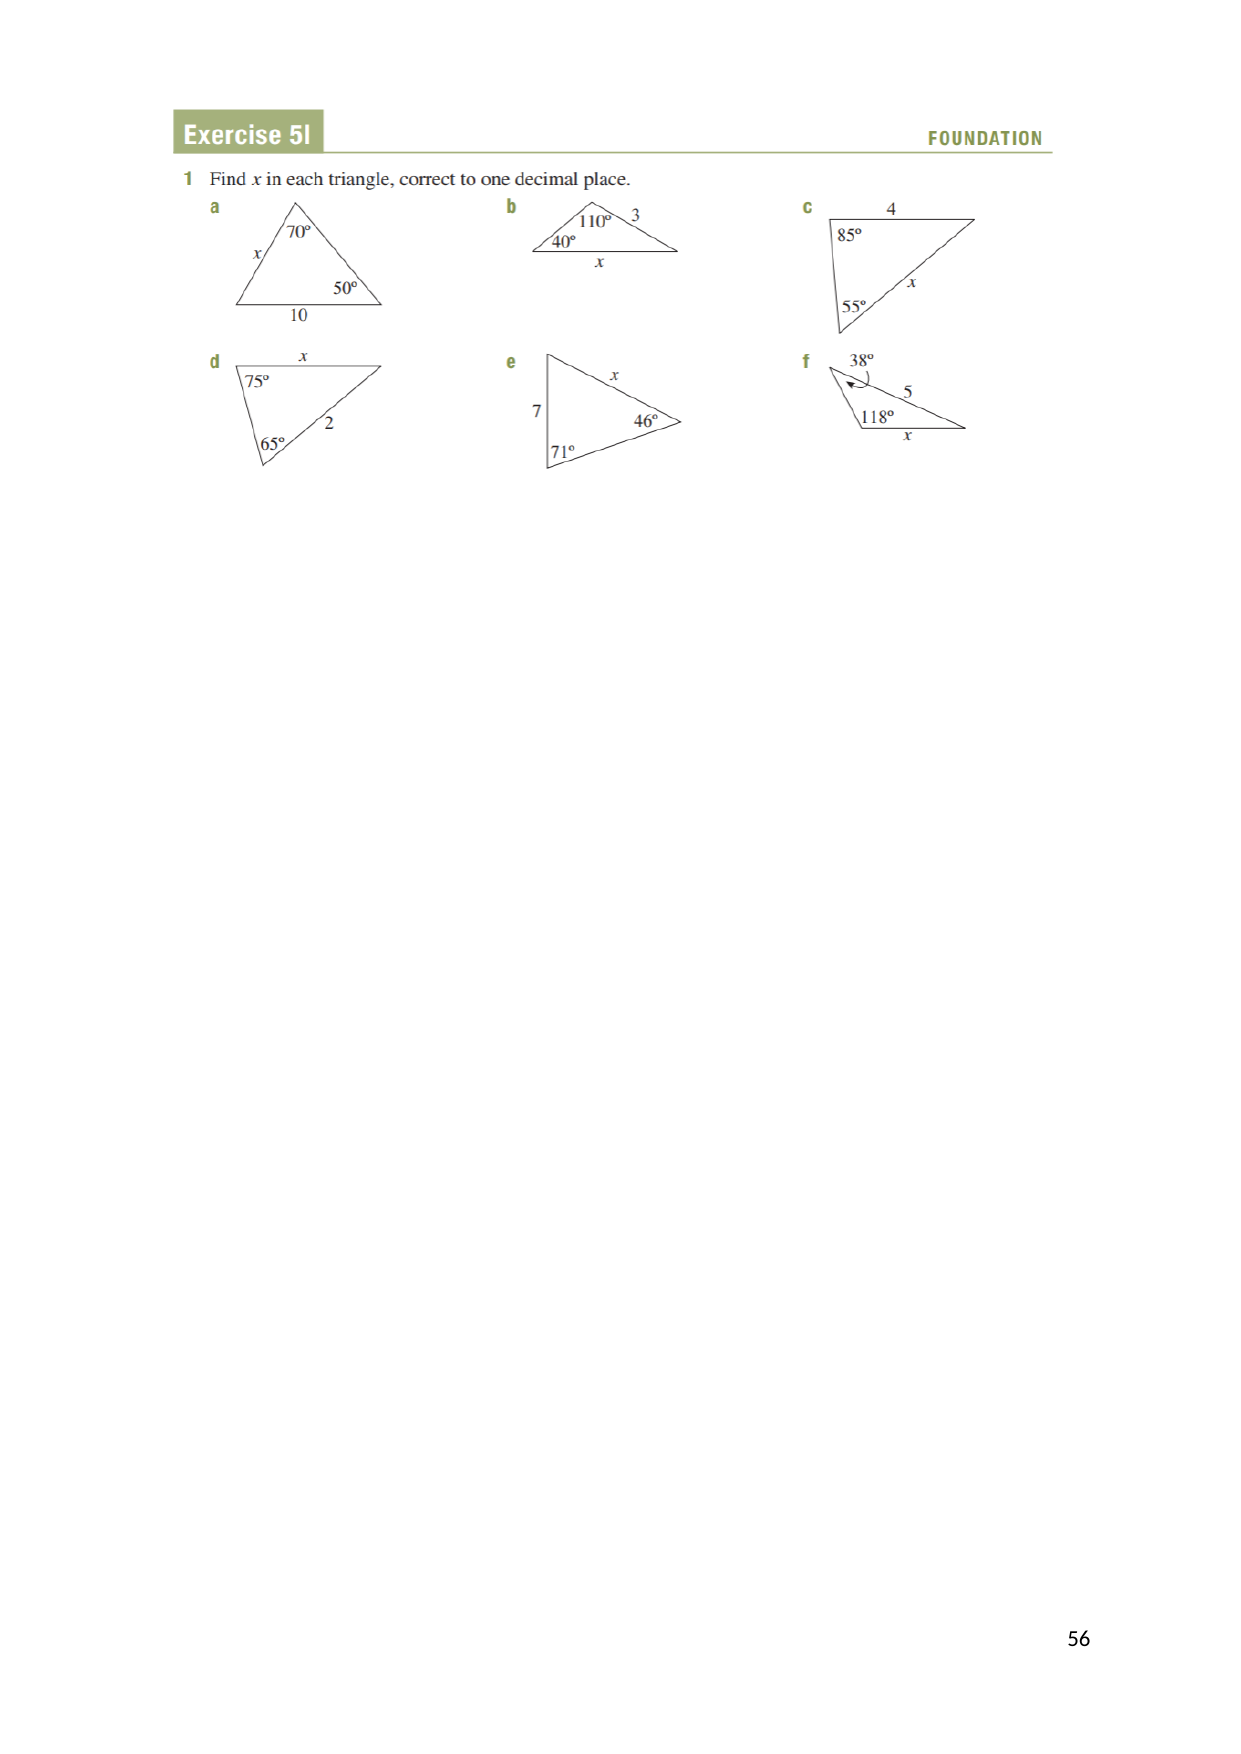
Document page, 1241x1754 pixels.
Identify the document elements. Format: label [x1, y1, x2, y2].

picture [150, 88, 1091, 472]
